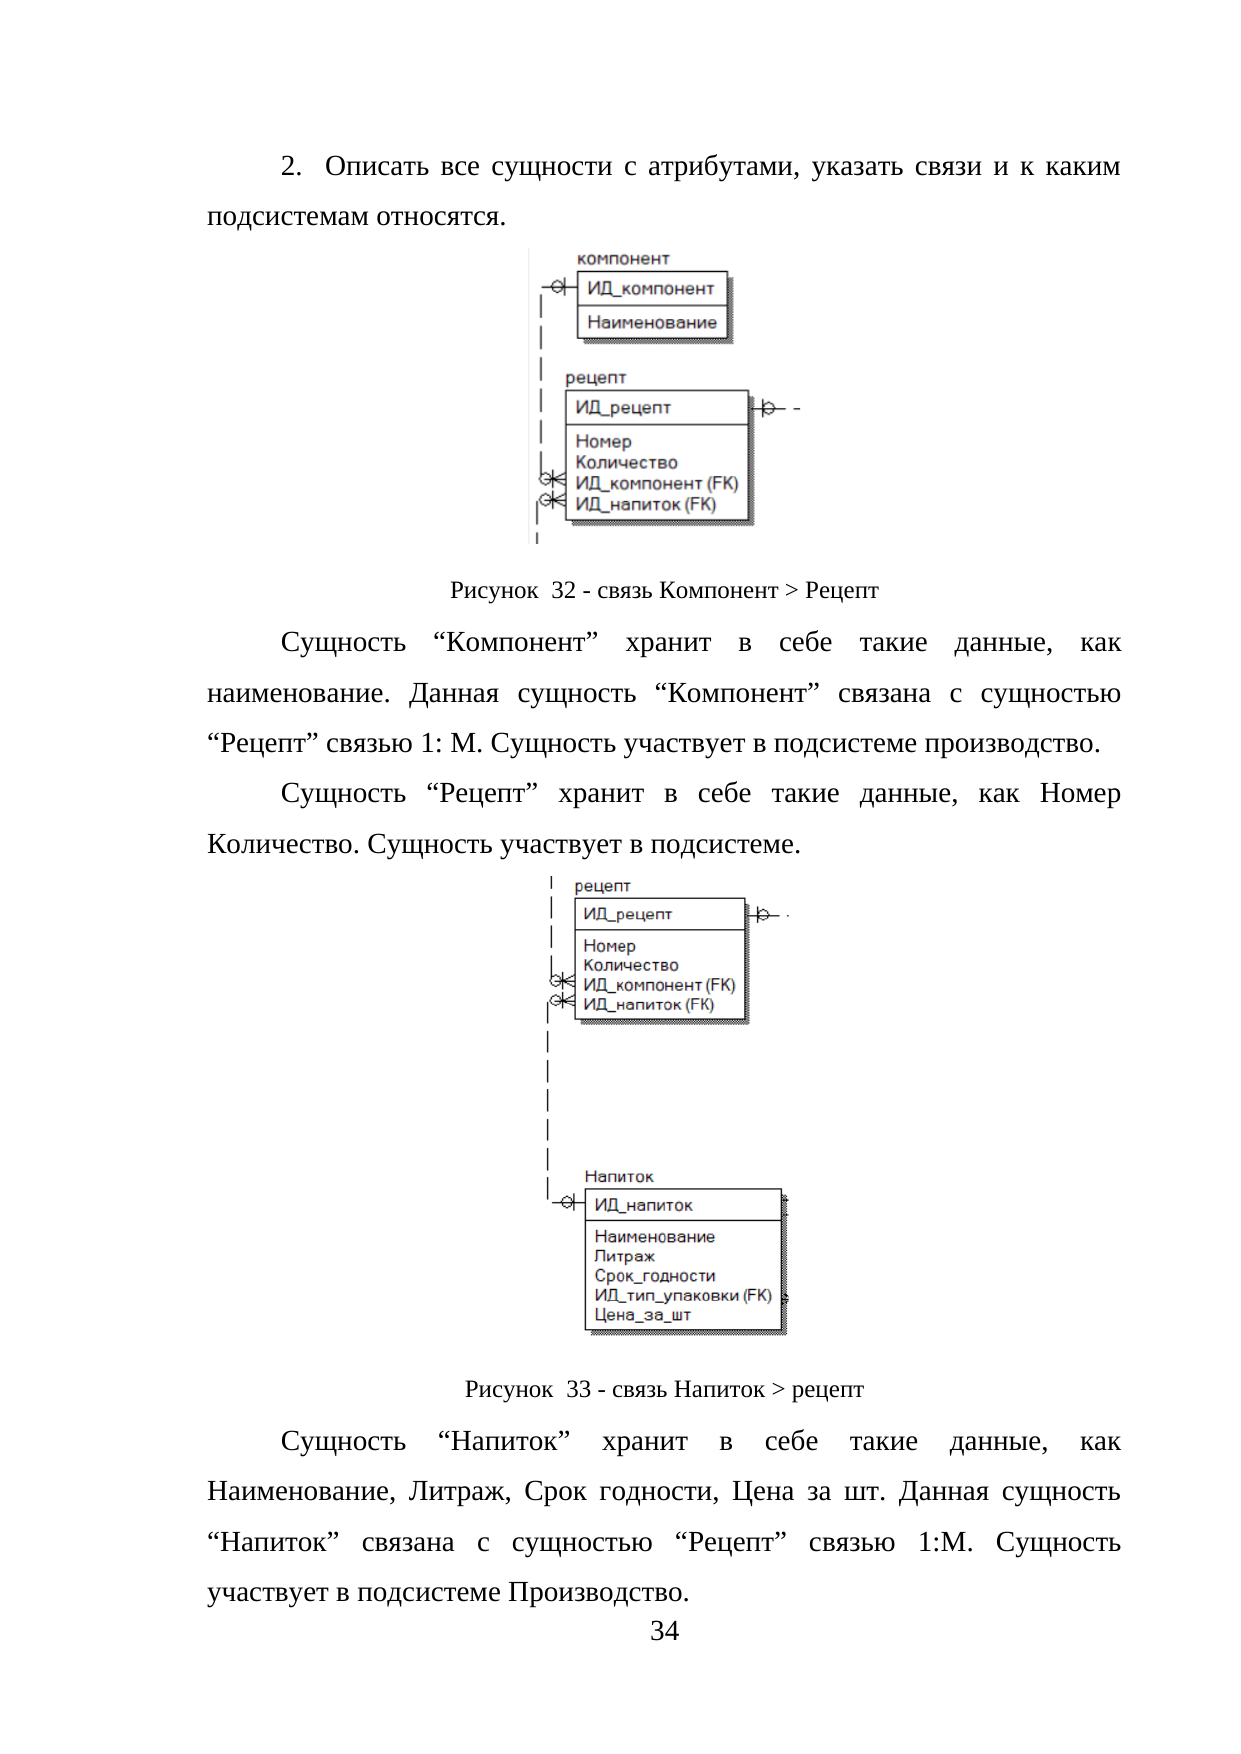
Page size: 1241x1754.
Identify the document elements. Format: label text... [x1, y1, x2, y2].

list Описать все сущности с атрибутами, указать связи и к каким подсистемам относятся. [207, 148, 1122, 232]
list Сущность “Компонент” хранит в себе такие данные, как наименование. Данная сущность “Компонент” связана с сущностью “Рецепт” связью 1: М. Сущность участвует в подсистеме производство. [207, 624, 1122, 759]
list Сущность “Рецепт” хранит в себе такие данные, как Номер Количество. Сущность участвует в подсистеме. [207, 776, 1122, 859]
picture [528, 248, 801, 544]
picture [540, 876, 789, 1343]
list Сущность “Напиток” хранит в себе такие данные, как Наименование, Литраж, Срок годности, Цена за шт. Данная сущность “Напиток” связана с сущностью “Рецепт” связью 1:М. Сущность участвует в подсистеме Производство. [207, 1423, 1122, 1608]
